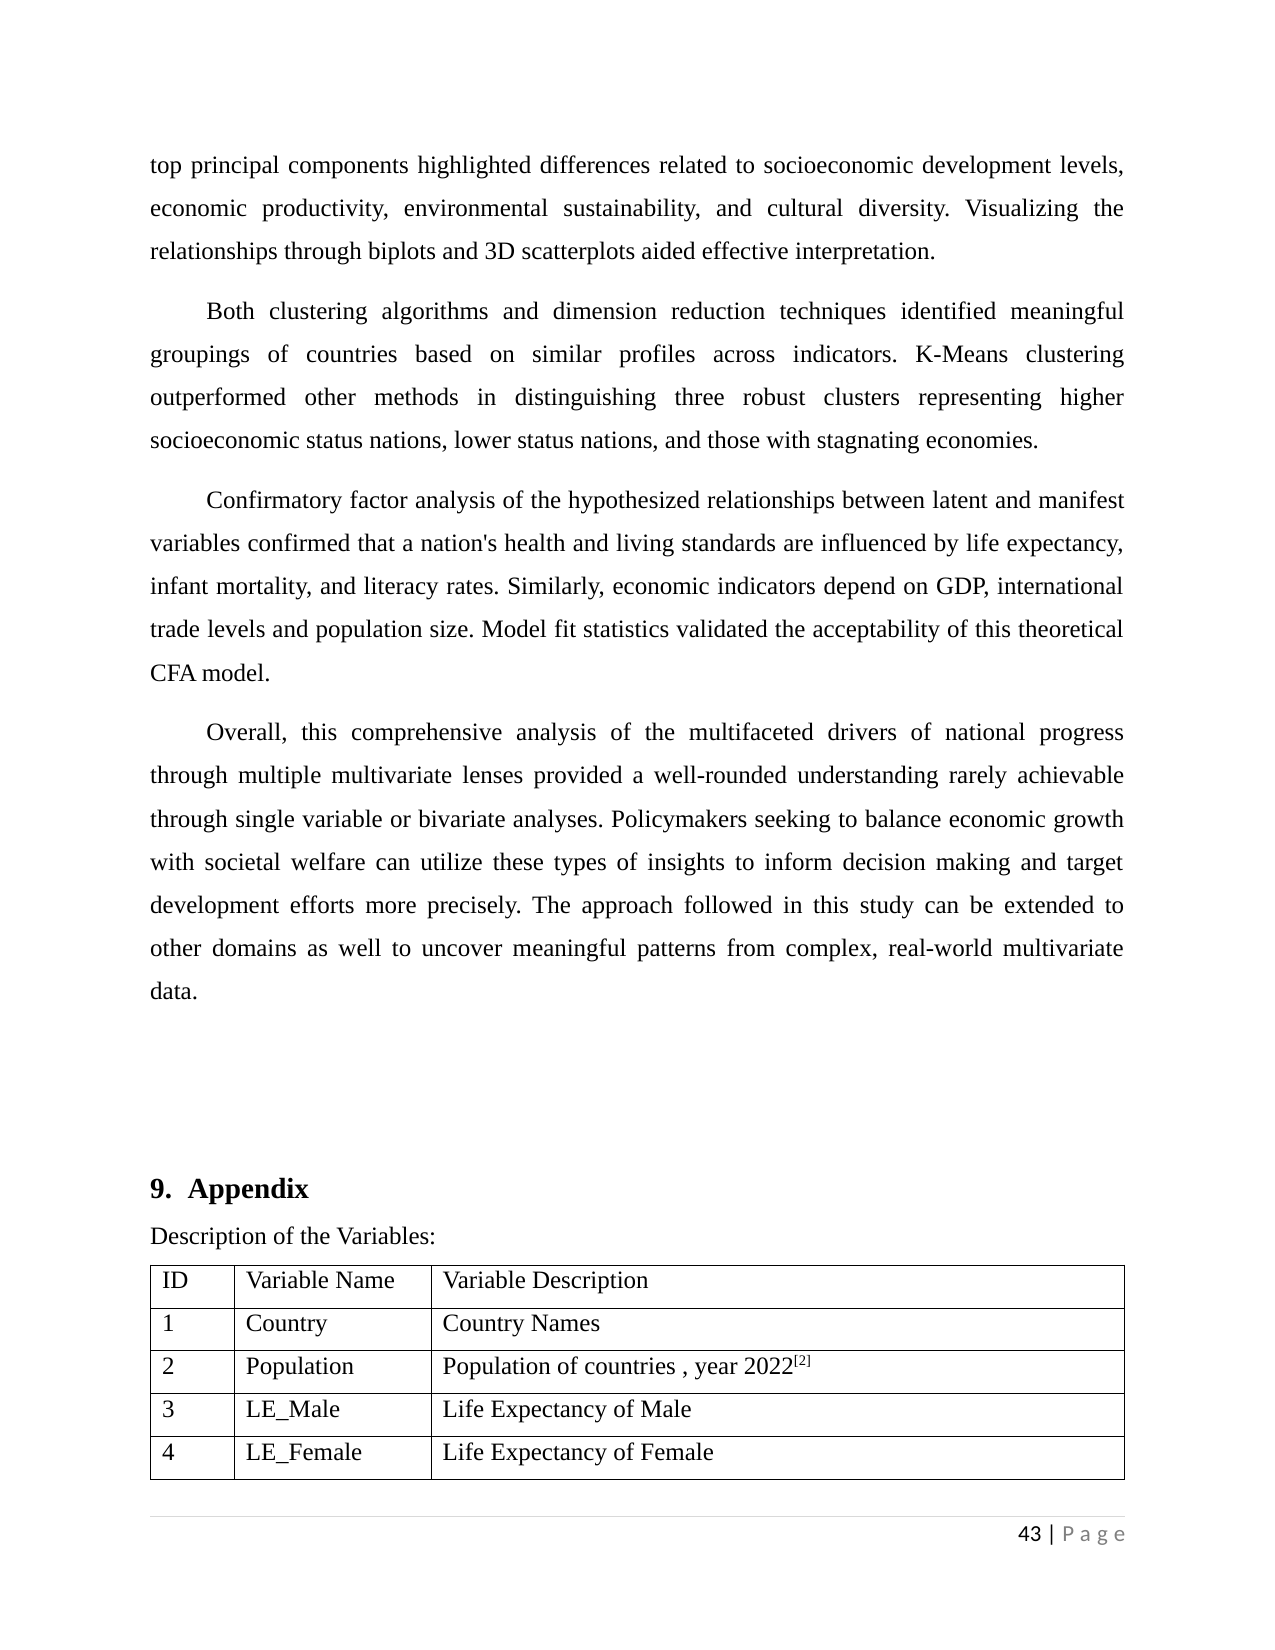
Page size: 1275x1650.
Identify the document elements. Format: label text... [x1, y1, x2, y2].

table_cell 1 [151, 1309, 234, 1350]
table_header Variable Name [235, 1266, 431, 1307]
table_cell Life Expectancy of Male [432, 1394, 1124, 1436]
table_cell 2 [151, 1351, 234, 1393]
table_cell Country Names [432, 1309, 1124, 1350]
table_cell Population of countries , year 2022[2] [432, 1351, 1124, 1393]
table_cell Life Expectancy of Female [432, 1437, 1124, 1479]
text Description of the Variables: [150, 1221, 1125, 1250]
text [150, 150, 1125, 265]
table_cell 3 [151, 1394, 234, 1436]
table_cell Country [235, 1309, 431, 1350]
text Confirmatory factor analysis of the hypothesized relationships between latent and manifest variables confirmed that a nation's health and living standards are influenced by life expectancy, infant mortality, and literacy rates. Similarly, economic indicators depend on GDP, international trade levels and population size. Model fit statistics validated the acceptability of this theoretical CFA model. [150, 485, 1125, 686]
table_cell Population [235, 1351, 431, 1393]
table_header Variable Description [432, 1266, 1124, 1307]
text Overall, this comprehensive analysis of the multifaceted drivers of national progress through multiple multivariate lenses provided a well-rounded understanding rarely achievable through single variable or bivariate analyses. Policymakers seeking to balance economic growth with societal welfare can utilize these types of insights to inform decision making and target development efforts more precisely. The approach followed in this study can be extended to other domains as well to uncover meaningful patterns from complex, real-world multivariate data. [150, 717, 1125, 1005]
list Appendix [150, 1171, 1125, 1204]
table_cell 4 [151, 1437, 234, 1479]
text Both clustering algorithms and dimension reduction techniques identified meaningful groupings of countries based on similar profiles across indicators. K-Means clustering outperformed other methods in distinguishing three robust clusters representing higher socioeconomic status nations, lower status nations, and those with stagnating economies. [150, 296, 1125, 454]
table_cell LE_Male [235, 1394, 431, 1436]
table_header ID [151, 1266, 234, 1307]
table_cell LE_Female [235, 1437, 431, 1479]
